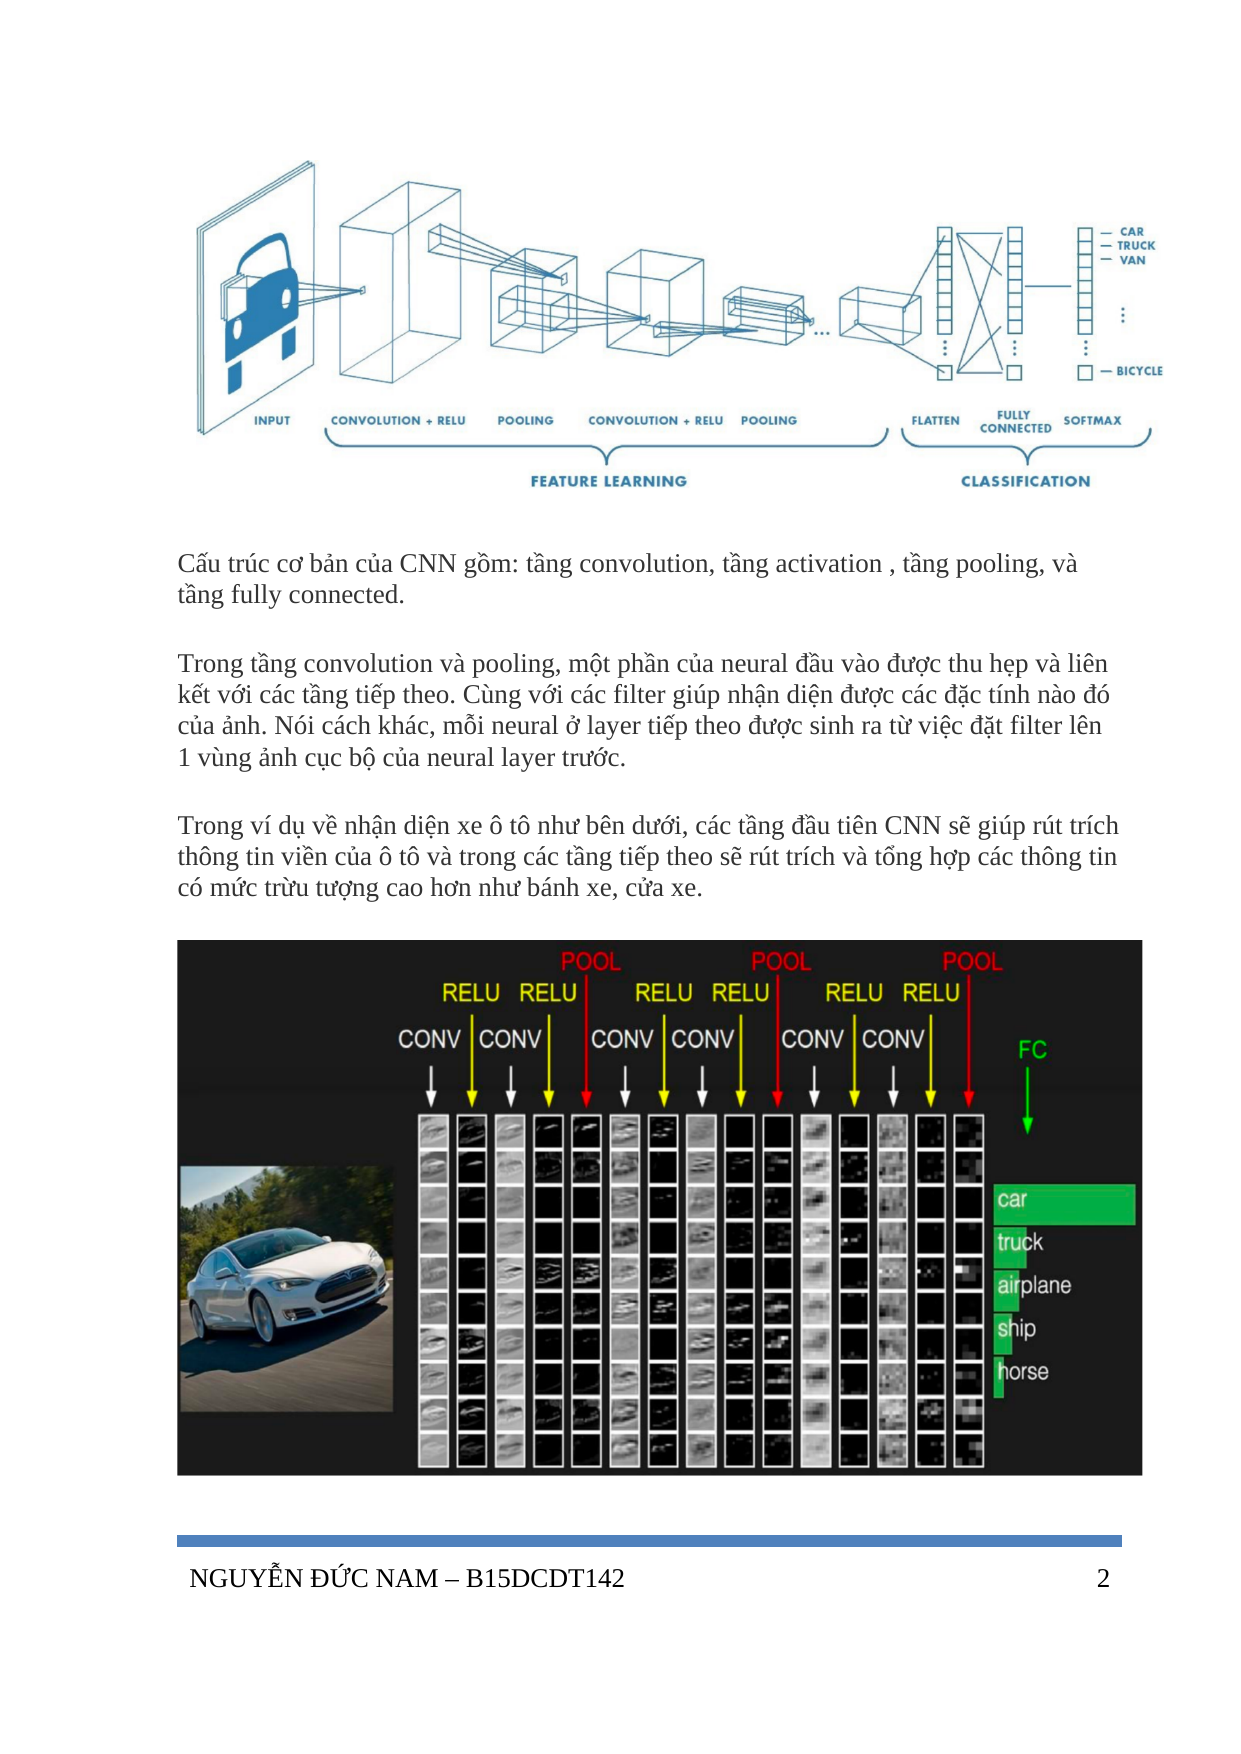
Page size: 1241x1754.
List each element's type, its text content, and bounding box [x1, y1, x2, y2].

picture [177, 940, 1143, 1476]
text Trong tầng convolution và pooling, một phần của neural đầu vào được thu hẹp và liên kết với các tầng tiếp theo. Cùng với các filter giúp nhận diện được các đặc tính nào đó của ảnh. Nói cách khác, mỗi neural ở layer tiếp theo được sinh ra từ việc đặt filter lên 1 vùng ảnh cục bộ của neural layer trước. [177, 647, 1122, 772]
text Trong ví dụ về nhận diện xe ô tô như bên dưới, các tầng đầu tiên CNN sẽ giúp rút trích thông tin viền của ô tô và trong các tầng tiếp theo sẽ rút trích và tổng hợp các thông tin có mức trừu tượng cao hơn như bánh xe, cửa xe. [177, 809, 1122, 903]
text Cấu trúc cơ bản của CNN gồm: tầng convolution, tầng activation , tầng pooling, và tầng fully connected. [177, 547, 1122, 610]
picture [177, 151, 1225, 519]
